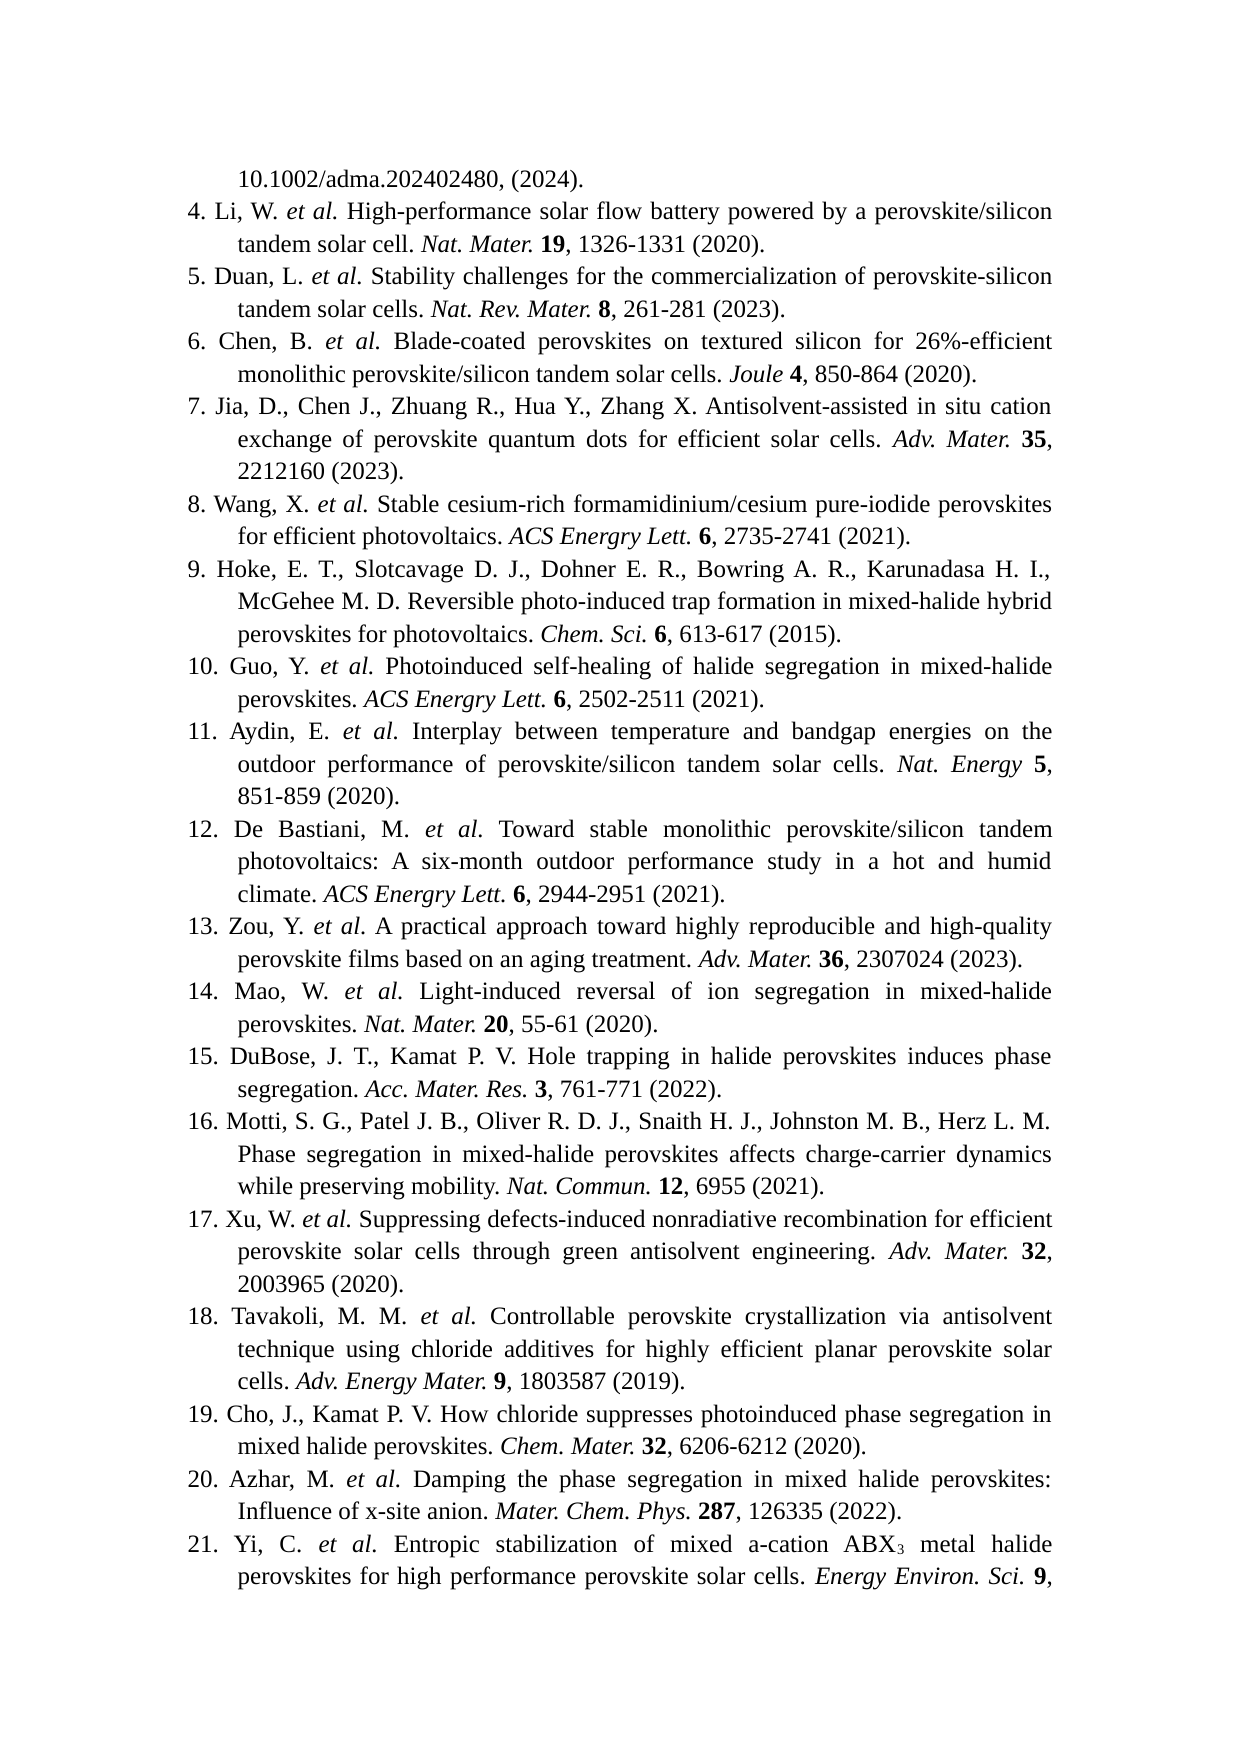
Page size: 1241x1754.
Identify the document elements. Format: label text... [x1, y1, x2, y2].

text 12. De Bastiani, M. et al. Toward stable monolithic perovskite/silicon tandem photovoltaics: A six-month outdoor performance study in a hot and humid climate. ACS Energry Lett. 6, 2944-2951 (2021). [187, 812, 1053, 909]
text 14. Mao, W. et al. Light-induced reversal of ion segregation in mixed-halide perovskites. Nat. Mater. 20, 55-61 (2020). [187, 974, 1053, 1039]
text 15. DuBose, J. T., Kamat P. V. Hole trapping in halide perovskites induces phase segregation. Acc. Mater. Res. 3, 761-771 (2022). [187, 1039, 1053, 1104]
text 6. Chen, B. et al. Blade-coated perovskites on textured silicon for 26%-efficient monolithic perovskite/silicon tandem solar cells. Joule 4, 850-864 (2020). [187, 324, 1053, 389]
text 17. Xu, W. et al. Suppressing defects-induced nonradiative recombination for efficient perovskite solar cells through green antisolvent engineering. Adv. Mater. 32, 2003965 (2020). [187, 1202, 1053, 1299]
text 8. Wang, X. et al. Stable cesium-rich formamidinium/cesium pure-iodide perovskites for efficient photovoltaics. ACS Energry Lett. 6, 2735-2741 (2021). [187, 487, 1053, 552]
text 20. Azhar, M. et al. Damping the phase segregation in mixed halide perovskites: Influence of x-site anion. Mater. Chem. Phys. 287, 126335 (2022). [187, 1462, 1053, 1527]
text 7. Jia, D., Chen J., Zhuang R., Hua Y., Zhang X. Antisolvent-assisted in situ cation exchange of perovskite quantum dots for efficient solar cells. Adv. Mater. 35, 2212160 (2023). [187, 389, 1053, 487]
text 16. Motti, S. G., Patel J. B., Oliver R. D. J., Snaith H. J., Johnston M. B., Herz L. M. Phase segregation in mixed-halide perovskites affects charge-carrier dynamics while preserving mobility. Nat. Commun. 12, 6955 (2021). [187, 1104, 1053, 1202]
text 18. Tavakoli, M. M. et al. Controllable perovskite crystallization via antisolvent technique using chloride additives for highly efficient planar perovskite solar cells. Adv. Energy Mater. 9, 1803587 (2019). [187, 1299, 1053, 1397]
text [187, 1527, 1053, 1592]
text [187, 162, 1053, 194]
text 4. Li, W. et al. High-performance solar flow battery powered by a perovskite/silicon tandem solar cell. Nat. Mater. 19, 1326-1331 (2020). [187, 194, 1053, 259]
text 13. Zou, Y. et al. A practical approach toward highly reproducible and high-quality perovskite films based on an aging treatment. Adv. Mater. 36, 2307024 (2023). [187, 909, 1053, 974]
text 5. Duan, L. et al. Stability challenges for the commercialization of perovskite-silicon tandem solar cells. Nat. Rev. Mater. 8, 261-281 (2023). [187, 259, 1053, 324]
text 11. Aydin, E. et al. Interplay between temperature and bandgap energies on the outdoor performance of perovskite/silicon tandem solar cells. Nat. Energy 5, 851-859 (2020). [187, 714, 1053, 812]
text 10. Guo, Y. et al. Photoinduced self-healing of halide segregation in mixed-halide perovskites. ACS Energry Lett. 6, 2502-2511 (2021). [187, 649, 1053, 714]
text 9. Hoke, E. T., Slotcavage D. J., Dohner E. R., Bowring A. R., Karunadasa H. I., McGehee M. D. Reversible photo-induced trap formation in mixed-halide hybrid perovskites for photovoltaics. Chem. Sci. 6, 613-617 (2015). [187, 552, 1053, 649]
text 19. Cho, J., Kamat P. V. How chloride suppresses photoinduced phase segregation in mixed halide perovskites. Chem. Mater. 32, 6206-6212 (2020). [187, 1397, 1053, 1462]
